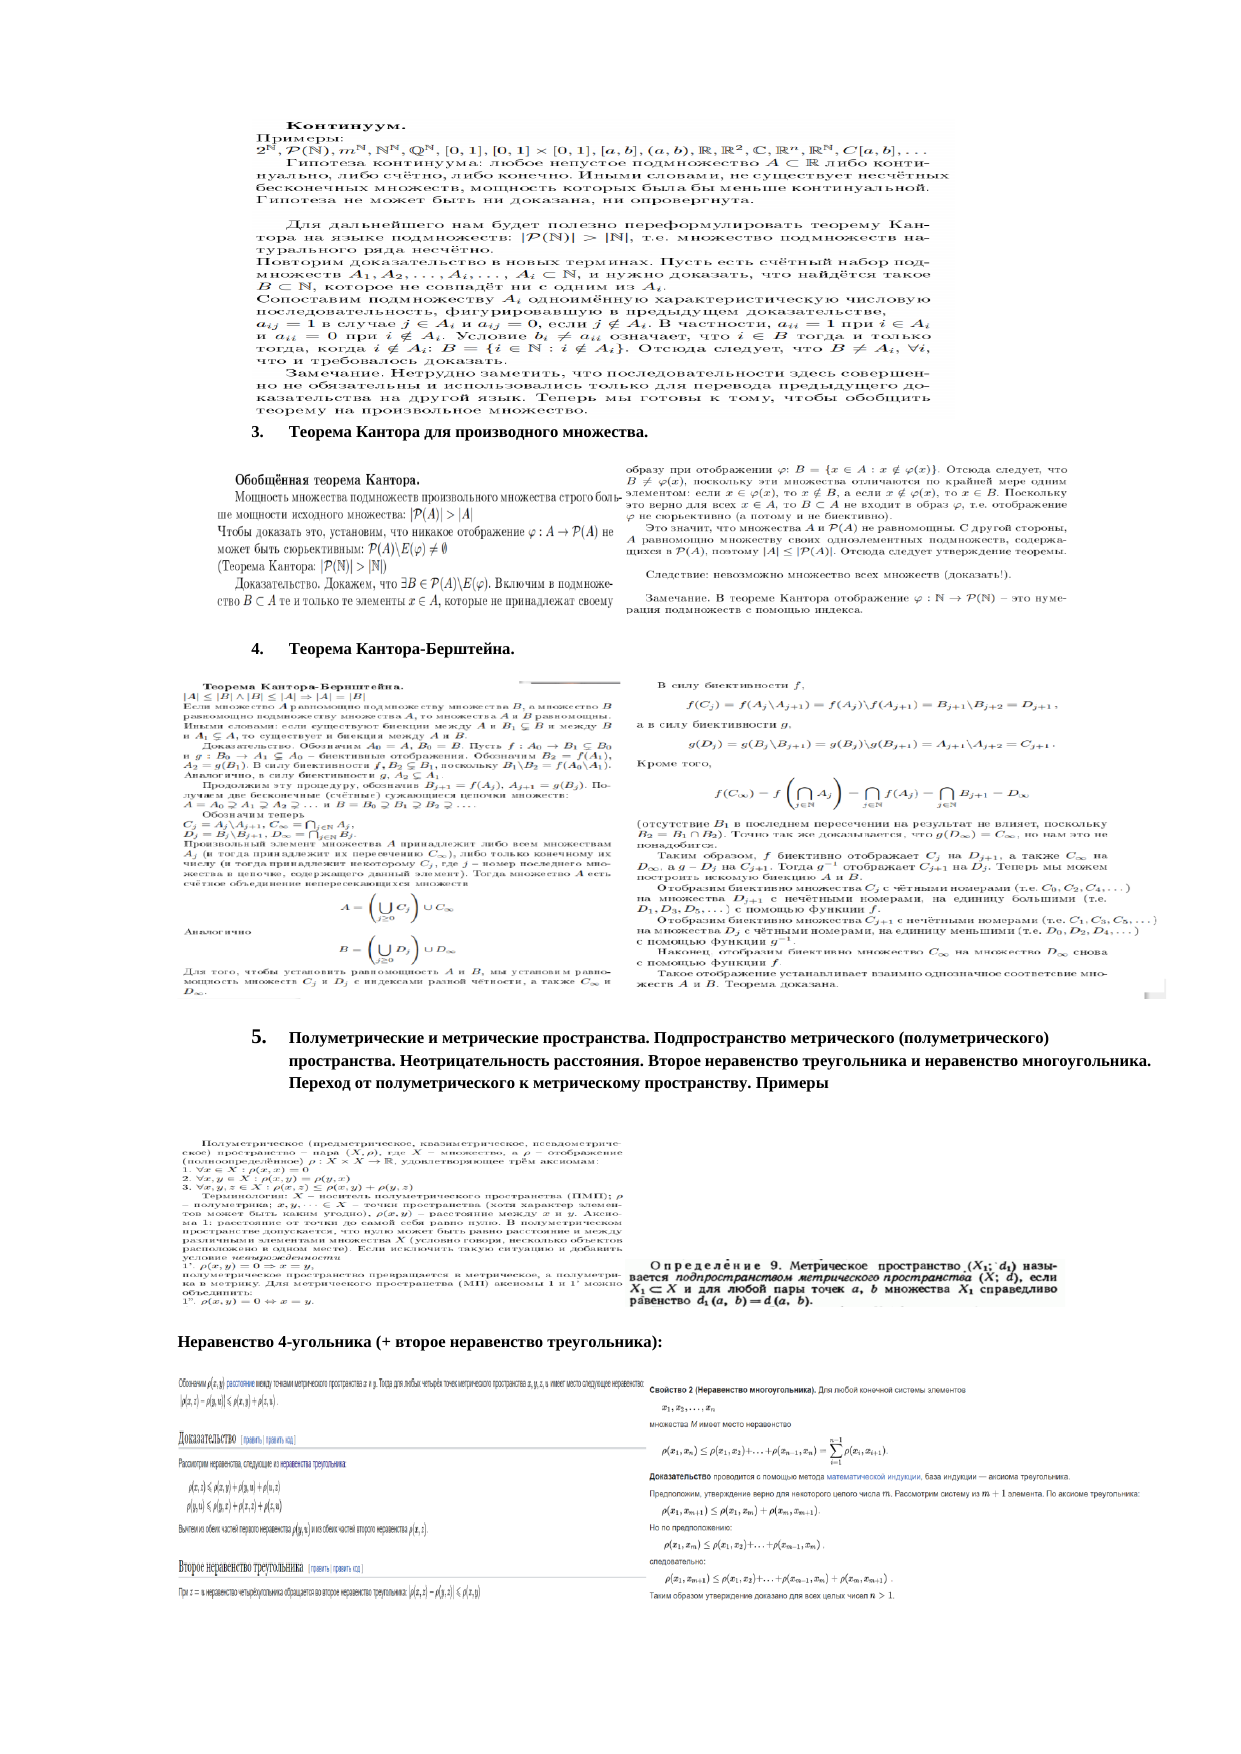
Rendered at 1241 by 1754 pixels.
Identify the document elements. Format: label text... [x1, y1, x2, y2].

picture [177, 1138, 1066, 1307]
picture [177, 1374, 1143, 1604]
list Теорема Кантора для производного множества. [251, 422, 1152, 441]
list Теорема Кантора-Берштейна. [251, 639, 1152, 658]
picture [177, 681, 1167, 999]
picture [252, 118, 955, 419]
text Неравенство 4-угольника (+ второе неравенство треугольника): [177, 1332, 1152, 1351]
picture [214, 465, 1069, 614]
list Полуметрические и метрические пространства. Подпространство метрического (полуметрического) пространства. Неотрицательность расстояния. Второе неравенство треугольника и неравенство многоугольника. Переход от полуметрического к метрическому пространству. Примеры [251, 1024, 1152, 1092]
